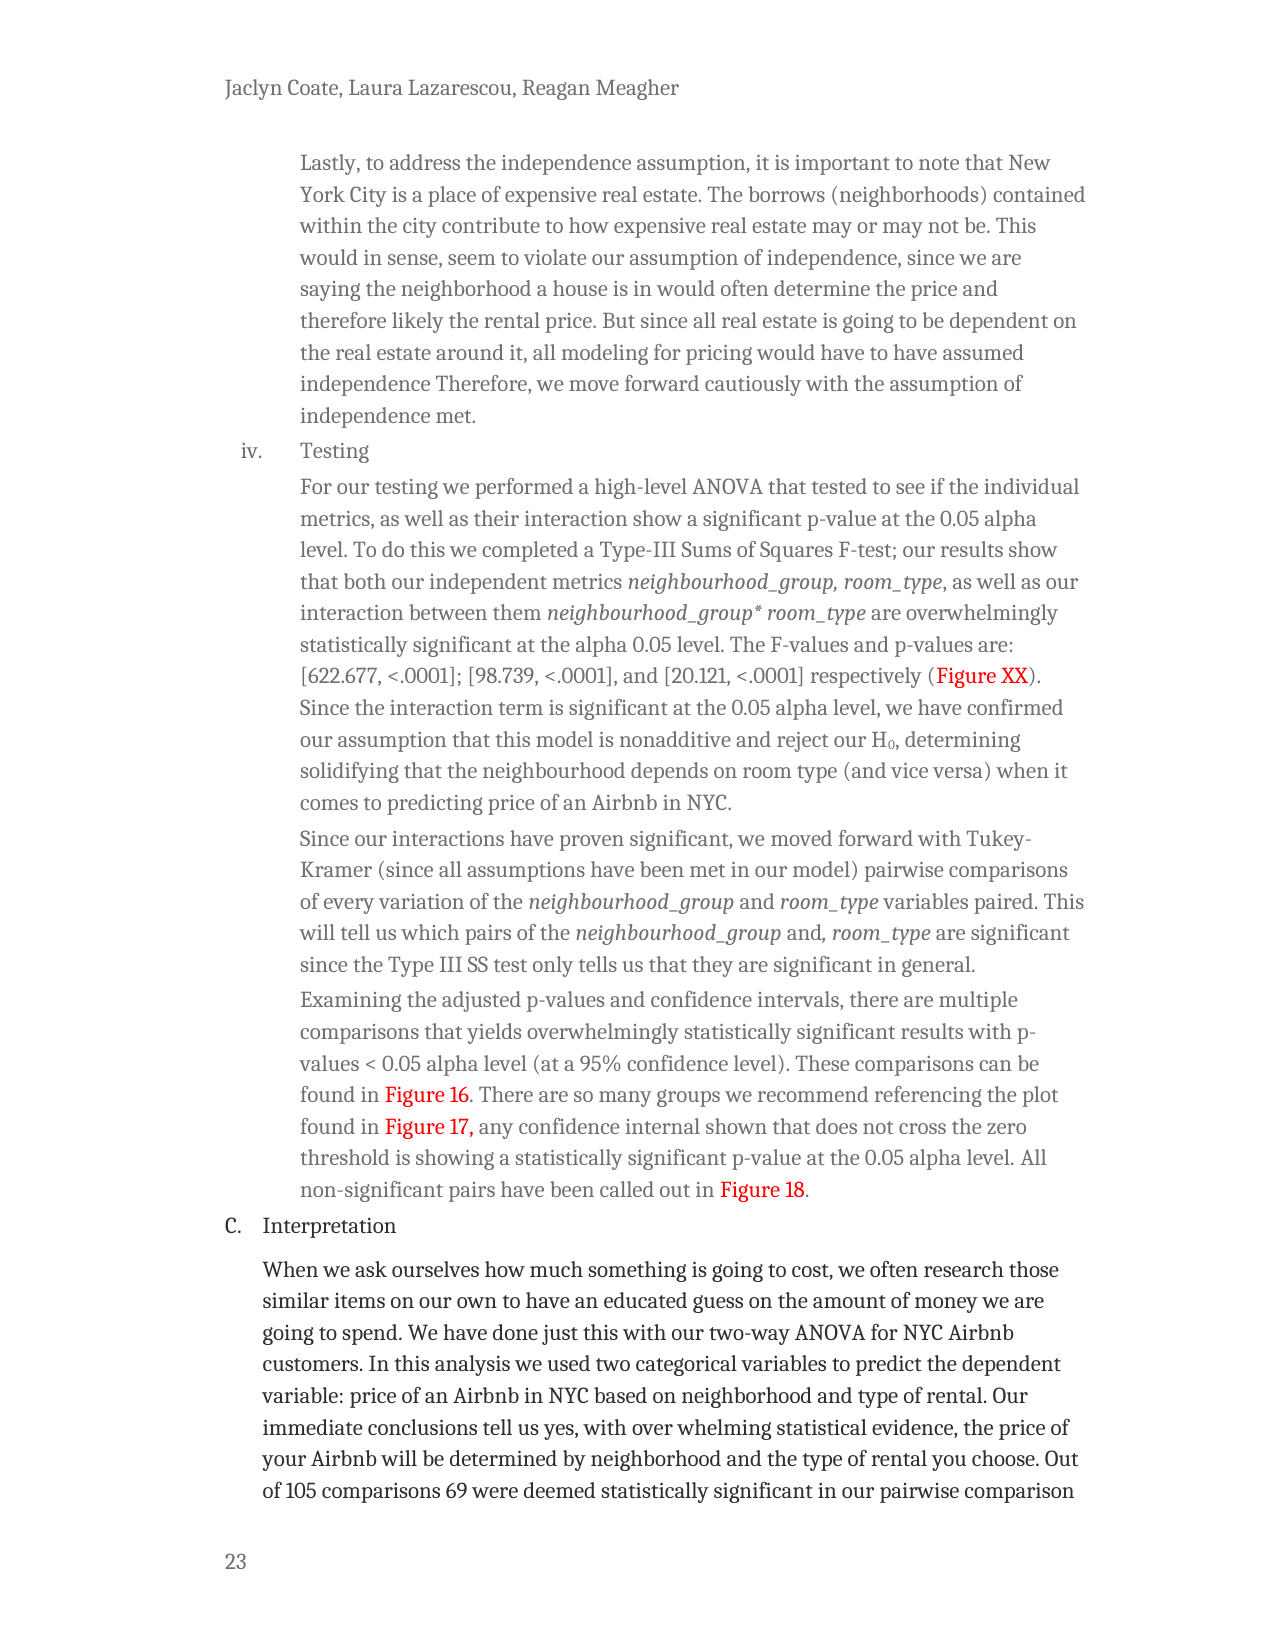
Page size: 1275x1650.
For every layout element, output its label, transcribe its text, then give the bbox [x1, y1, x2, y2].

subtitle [262, 1256, 1087, 1504]
subtitle Since our interactions have proven significant, we moved forward with Tukey-Kramer (since all assumptions have been met in our model) pairwise comparisons of every variation of the neighbourhood_group and room_type variables paired. This will tell us which pairs of the neighbourhood_group and, room_type are significant since the Type III SS test only tells us that they are significant in general. [300, 825, 1087, 978]
subtitle Examining the adjusted p-values and confidence intervals, there are multiple comparisons that yields overwhelmingly statistically significant results with p-values < 0.05 alpha level (at a 95% confidence level). These comparisons can be found in Figure 16. There are so many groups we recommend referencing the plot found in Figure 17, any confidence internal shown that does not cross the zero threshold is showing a statistically significant p-value at the 0.05 alpha level. All non-significant pairs have been called out in Figure 18. [300, 987, 1087, 1203]
subtitle For our testing we performed a high-level ANOVA that tested to see if the individual metrics, as well as their interaction show a significant p-value at the 0.05 alpha level. To do this we completed a Type-III Sums of Squares F-test; our results show that both our independent metrics neighbourhood_group, room_type, as well as our interaction between them neighbourhood_group* room_type are overwhelmingly statistically significant at the alpha 0.05 level. The F-values and p-values are: [622.677, <.0001]; [98.739, <.0001], and [20.121, <.0001] respectively (Figure XX). Since the interaction term is significant at the 0.05 alpha level, we have confirmed our assumption that this model is nonadditive and reject our H0, determining solidifying that the neighbourhood depends on room type (and vice versa) when it comes to predicting price of an Airbnb in NYC. [300, 474, 1087, 816]
subtitle Testing [262, 438, 1087, 464]
subtitle Interpretation [225, 1212, 1087, 1239]
subtitle Lastly, to address the independence assumption, it is important to note that New York City is a place of expensive real estate. The borrows (neighborhoods) contained within the city contribute to how expensive real estate may or may not be. This would in sense, seem to violate our assumption of independence, since we are saying the neighborhood a house is in would often determine the price and therefore likely the rental price. But since all real estate is going to be dependent on the real estate around it, all modeling for pricing would have to have assumed independence Therefore, we move forward cautiously with the assumption of independence met. [300, 150, 1087, 429]
